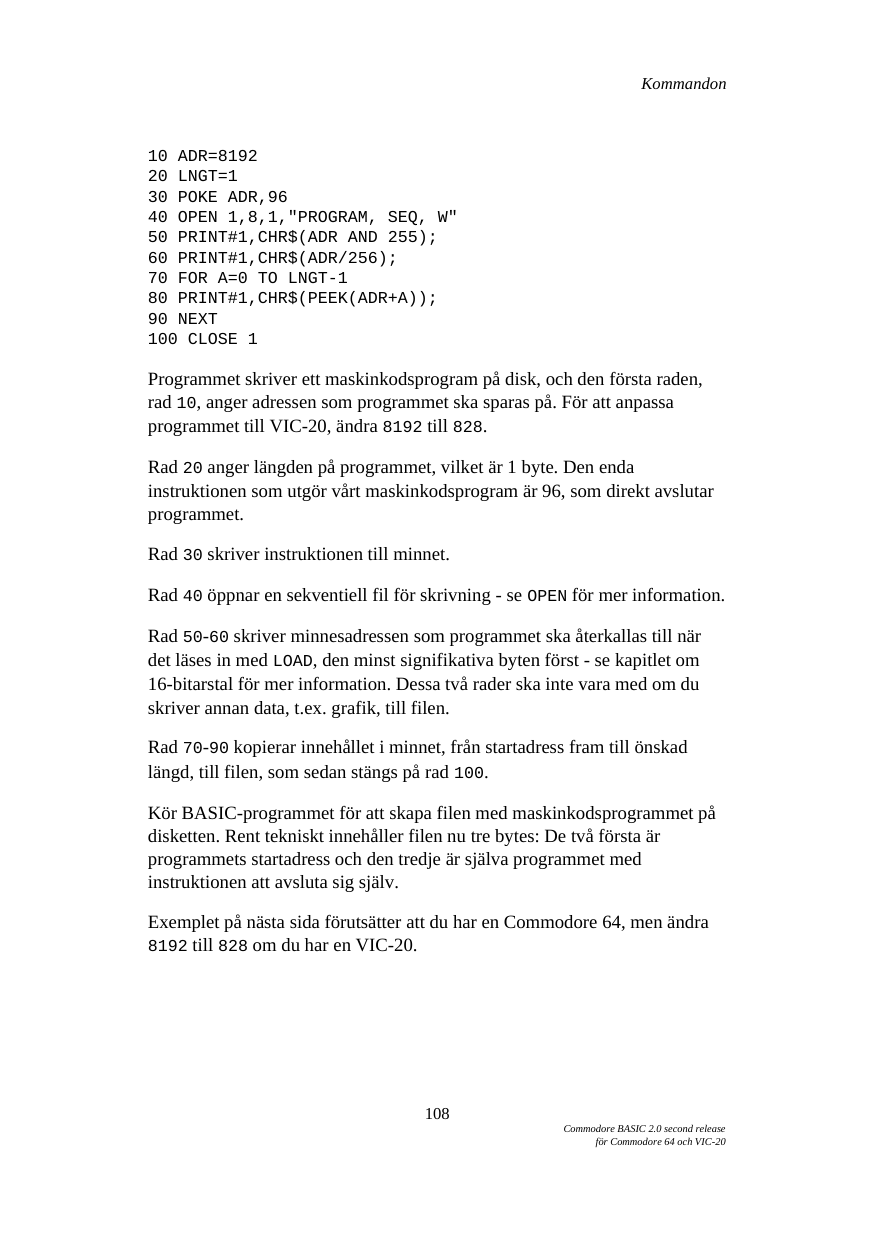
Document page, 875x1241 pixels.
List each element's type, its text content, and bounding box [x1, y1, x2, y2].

text Rad 50-60 skriver minnesadressen som programmet ska återkallas till när det läses in med LOAD, den minst signifikativa byten först - se kapitlet om 16-bitarstal för mer information. Dessa två rader ska inte vara med om du skriver annan data, t.ex. grafik, till filen. [148, 625, 726, 718]
text Exemplet på nästa sida förutsätter att du har en Commodore 64, men ändra 8192 till 828 om du har en VIC-20. [148, 911, 726, 957]
text Rad 20 anger längden på programmet, vilket är 1 byte. Den enda instruktionen som utgör vårt maskinkodsprogram är 96, som direkt avslutar programmet. [148, 456, 726, 525]
text Kör BASIC-programmet för att skapa filen med maskinkodsprogrammet på disketten. Rent tekniskt innehåller filen nu tre bytes: De två första är programmets startadress och den tredje är själva programmet med instruktionen att avsluta sig själv. [148, 802, 726, 893]
text Rad 30 skriver instruktionen till minnet. [148, 543, 726, 566]
text 10 ADR=8192 20 LNGT=1 30 POKE ADR,96 40 OPEN 1,8,1,"PROGRAM, SEQ, W" 50 PRINT#1,CHR$(ADR AND 255); 60 PRINT#1,CHR$(ADR/256); 70 FOR A=0 TO LNGT-1 80 PRINT#1,CHR$(PEEK(ADR+A)); 90 NEXT 100 CLOSE 1 [148, 148, 726, 349]
text Rad 40 öppnar en sekventiell fil för skrivning - se OPEN för mer information. [148, 584, 726, 607]
text Programmet skriver ett maskinkodsprogram på disk, och den första raden, rad 10, anger adressen som programmet ska sparas på. För att anpassa programmet till VIC-20, ändra 8192 till 828. [148, 367, 726, 437]
text Rad 70-90 kopierar innehållet i minnet, från startadress fram till önskad längd, till filen, som sedan stängs på rad 100. [148, 736, 726, 783]
